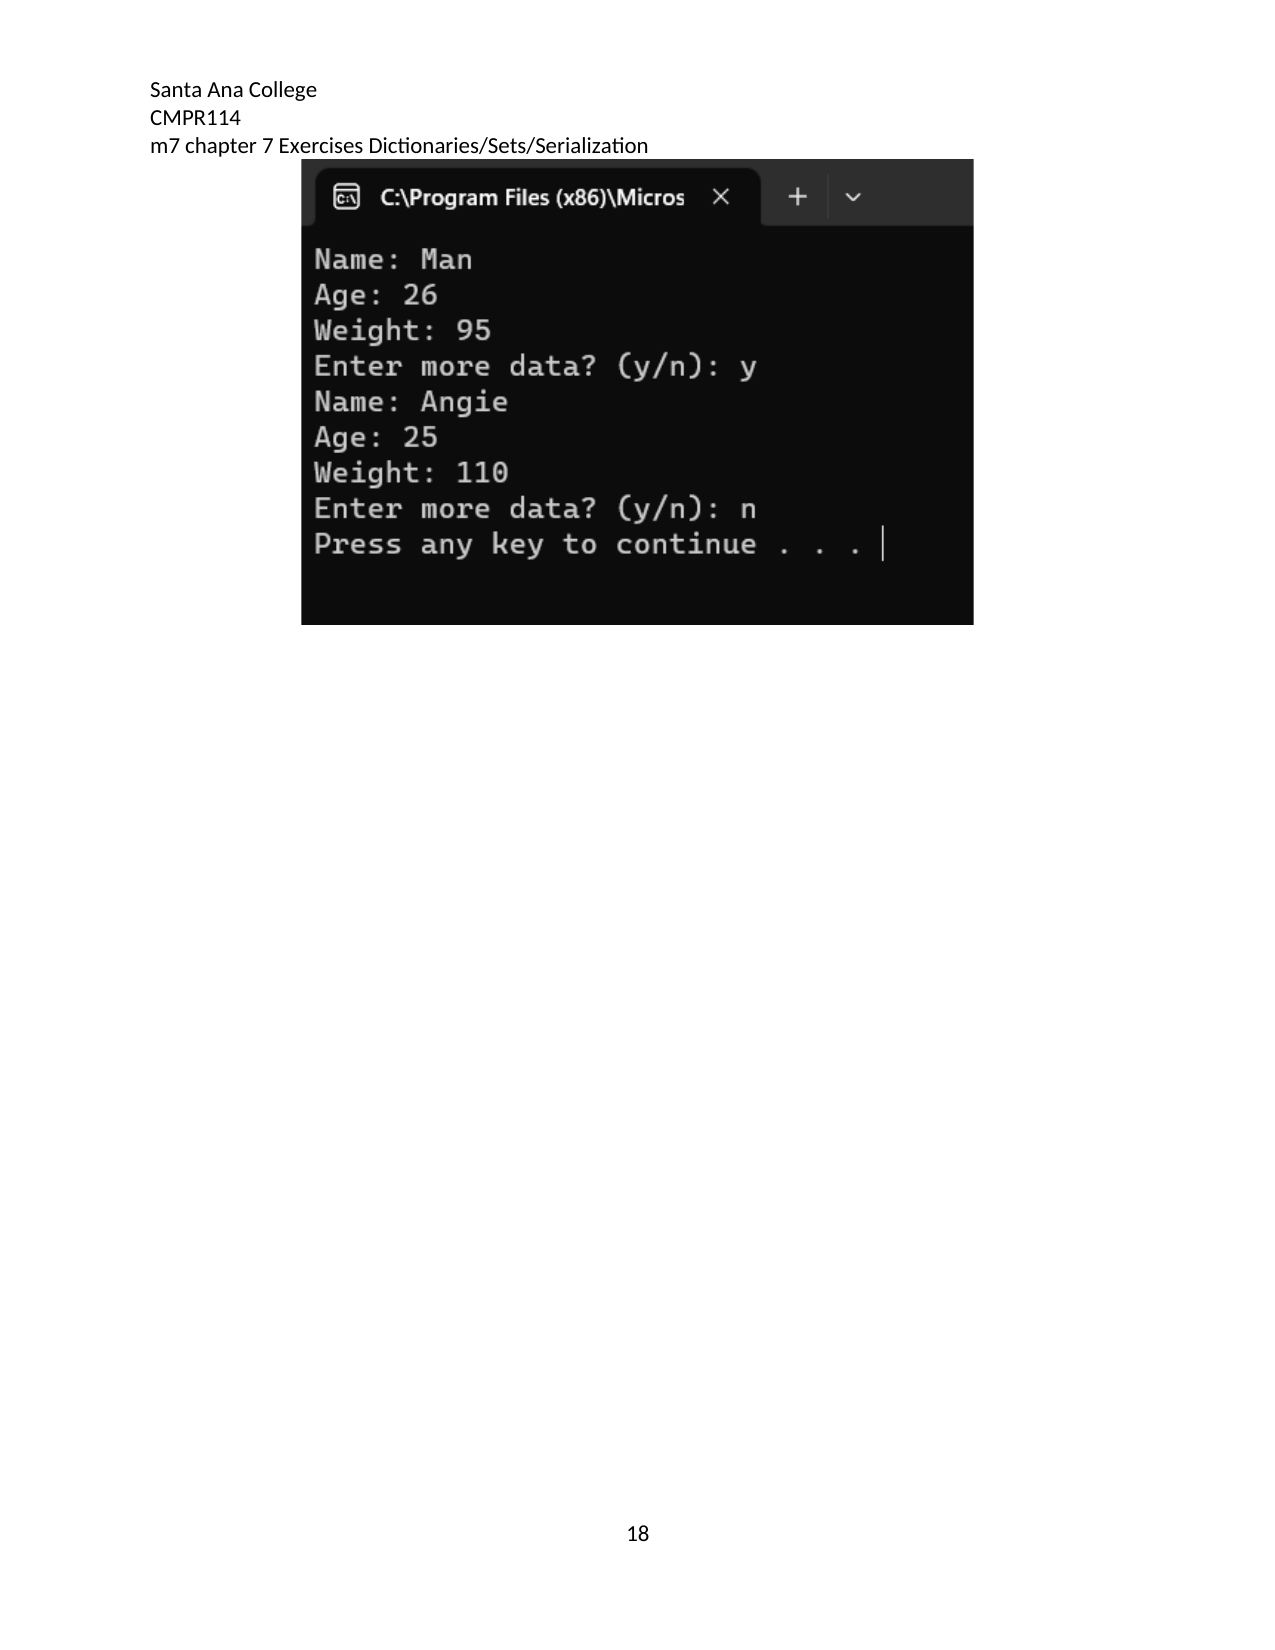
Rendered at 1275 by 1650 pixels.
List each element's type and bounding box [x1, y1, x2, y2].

picture [301, 159, 974, 625]
